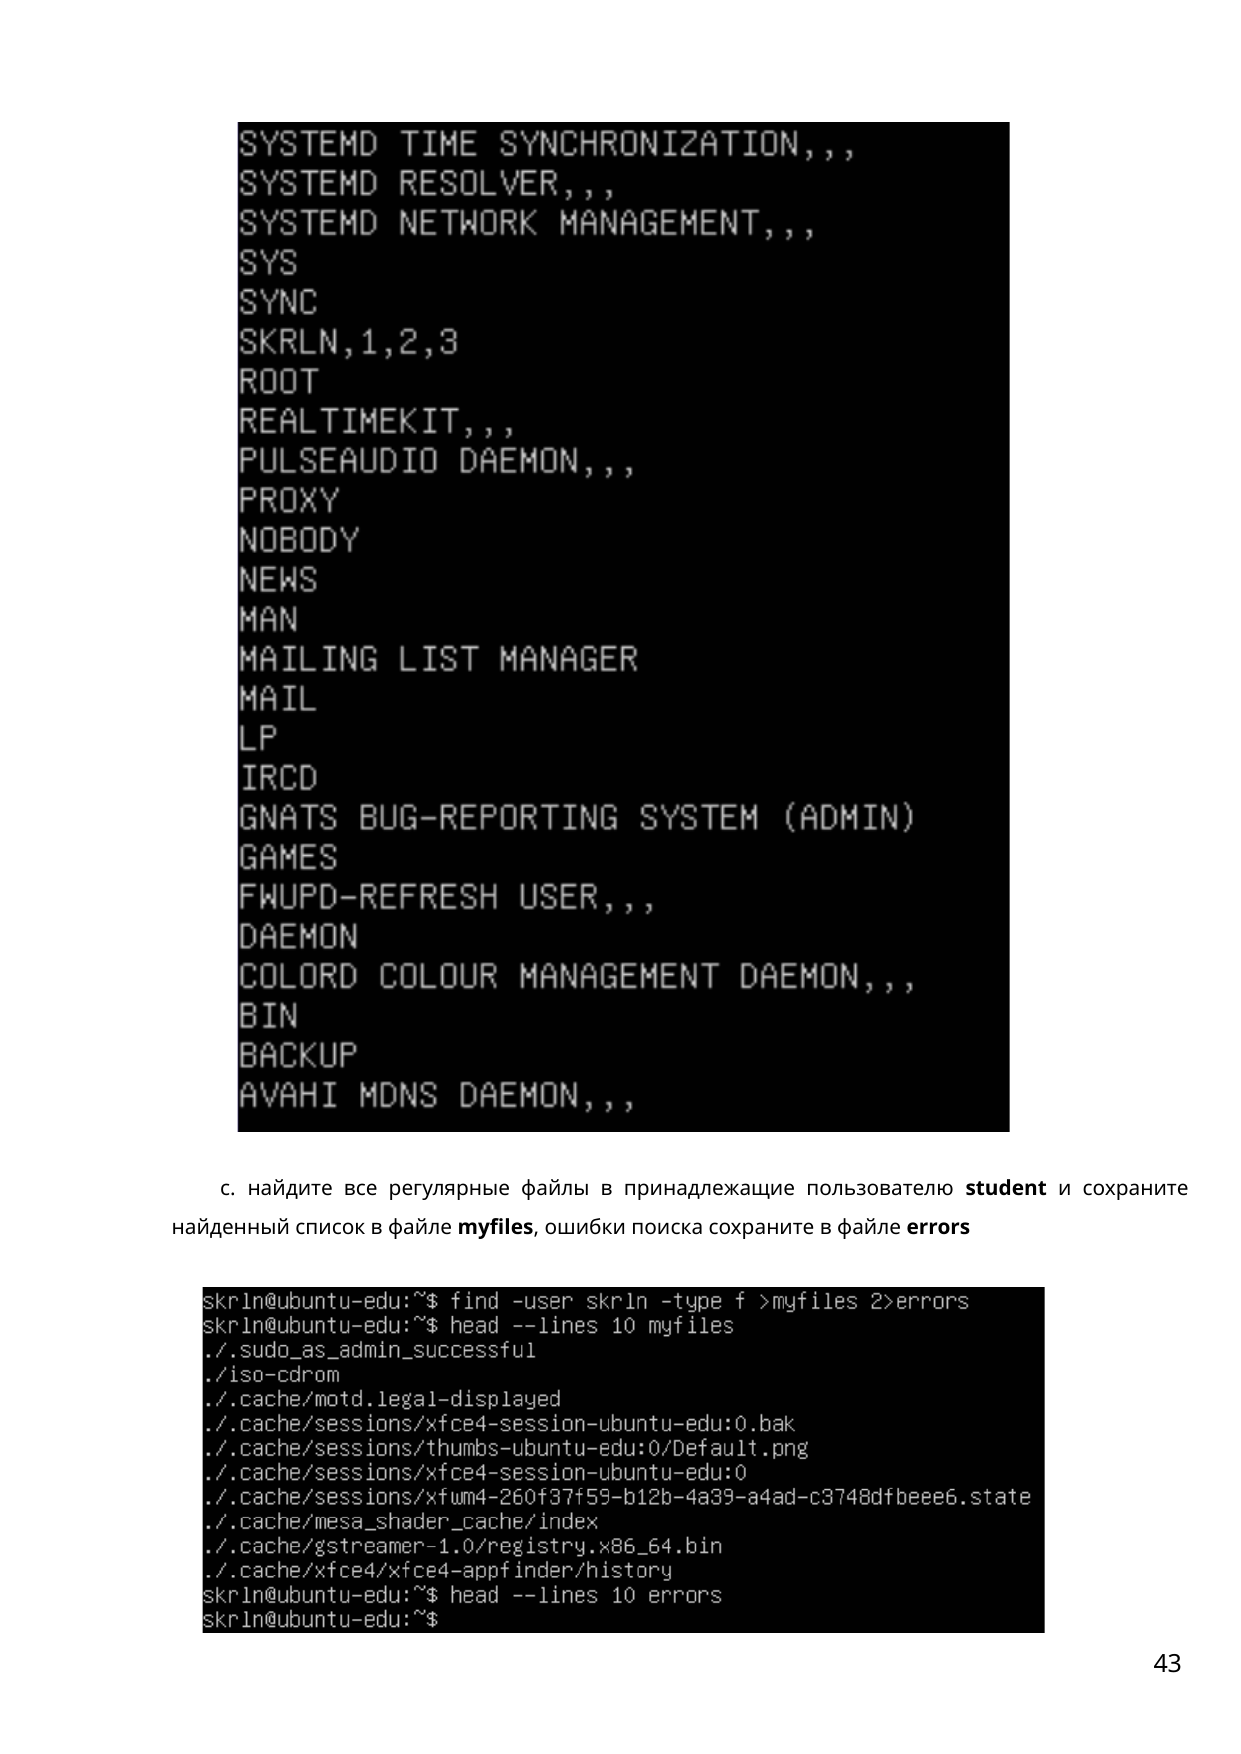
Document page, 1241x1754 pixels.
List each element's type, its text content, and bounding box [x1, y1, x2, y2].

picture [237, 122, 1010, 1132]
text c. найдите все регулярные файлы в принадлежащие пользователю student и сохраните найденный список в файле myfiles, ошибки поиска сохраните в файле errors [171, 1173, 1188, 1240]
picture [202, 1287, 1045, 1633]
